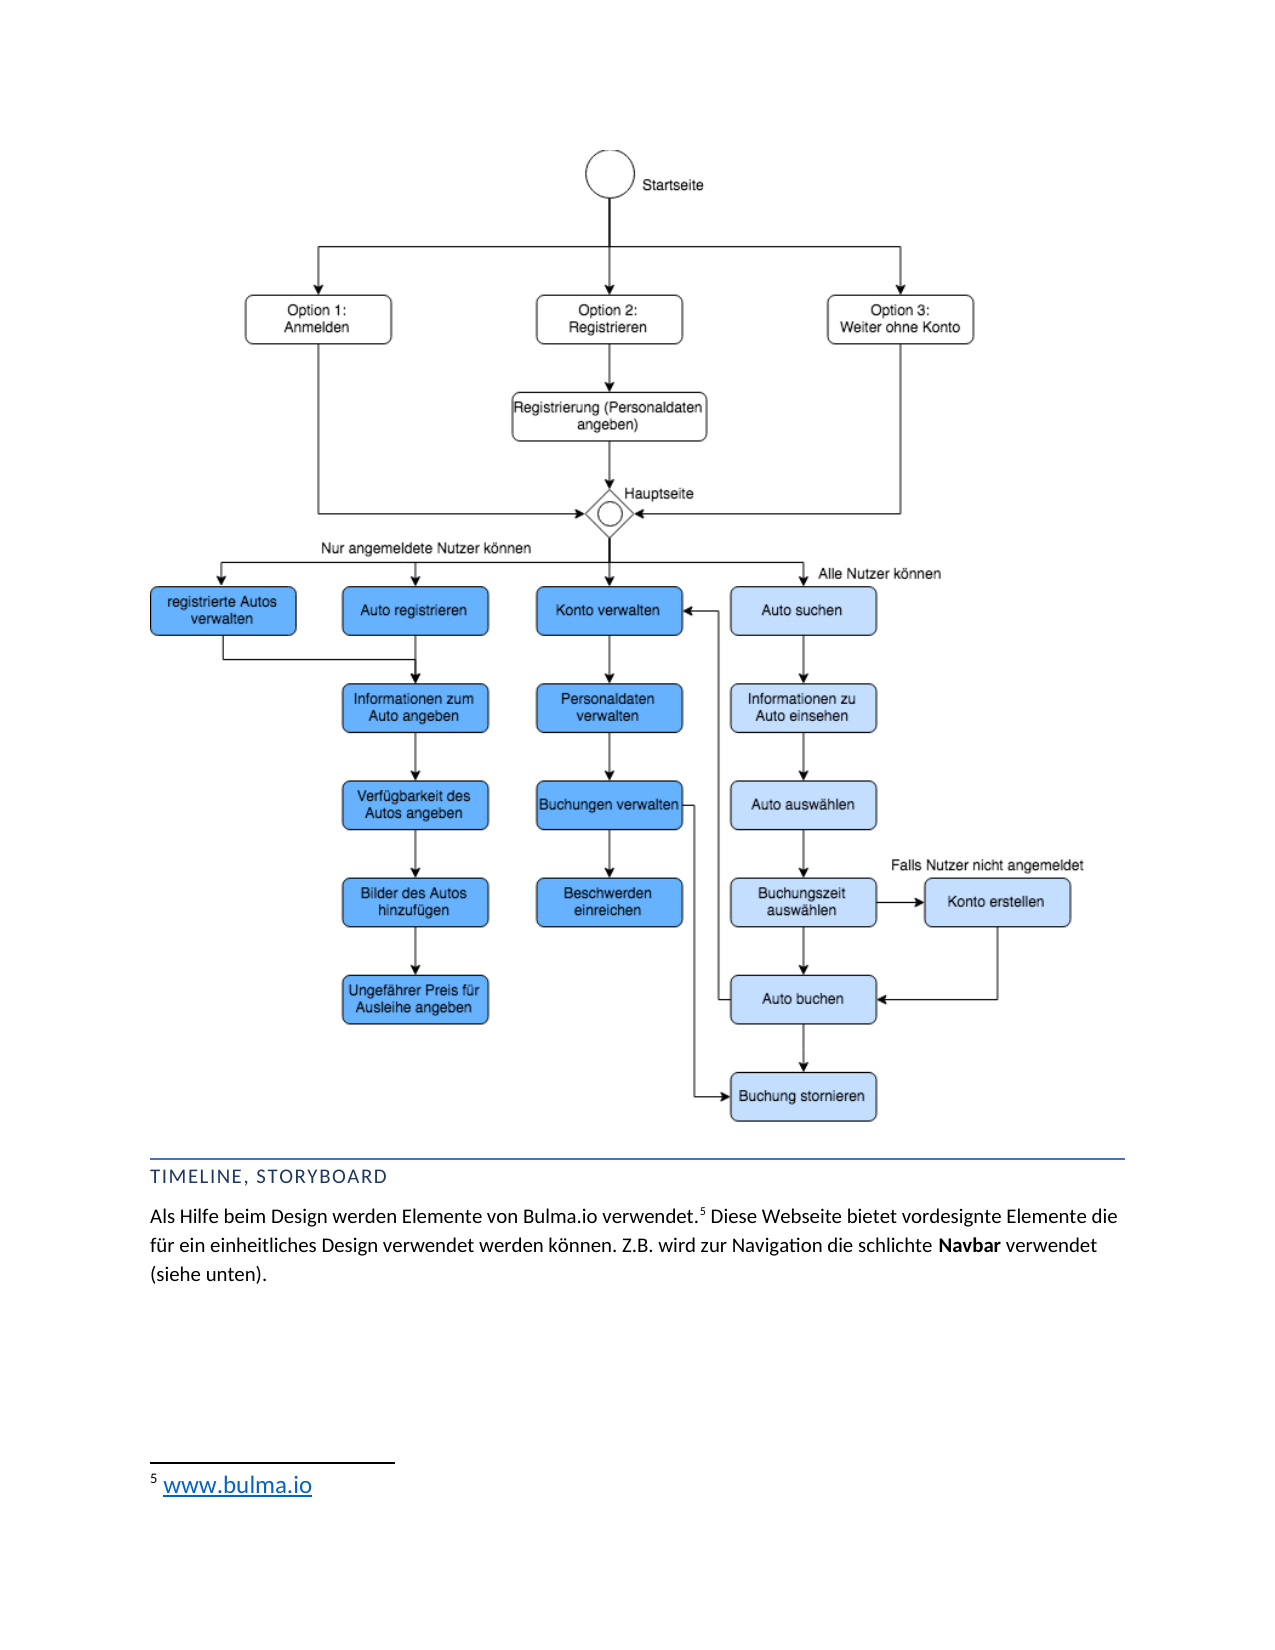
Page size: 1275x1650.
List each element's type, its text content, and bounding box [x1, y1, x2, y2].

subtitle TIMELINE, STORYBOARD [150, 1160, 1125, 1189]
text Als Hilfe beim Design werden Elemente von Bulma.io verwendet. Diese Webseite bietet vordesignte Elemente die für ein einheitliches Design verwendet werden können. Z.B. wird zur Navigation die schlichte Navbar verwendet (siehe unten). [150, 1203, 1125, 1287]
picture [150, 150, 1096, 1123]
